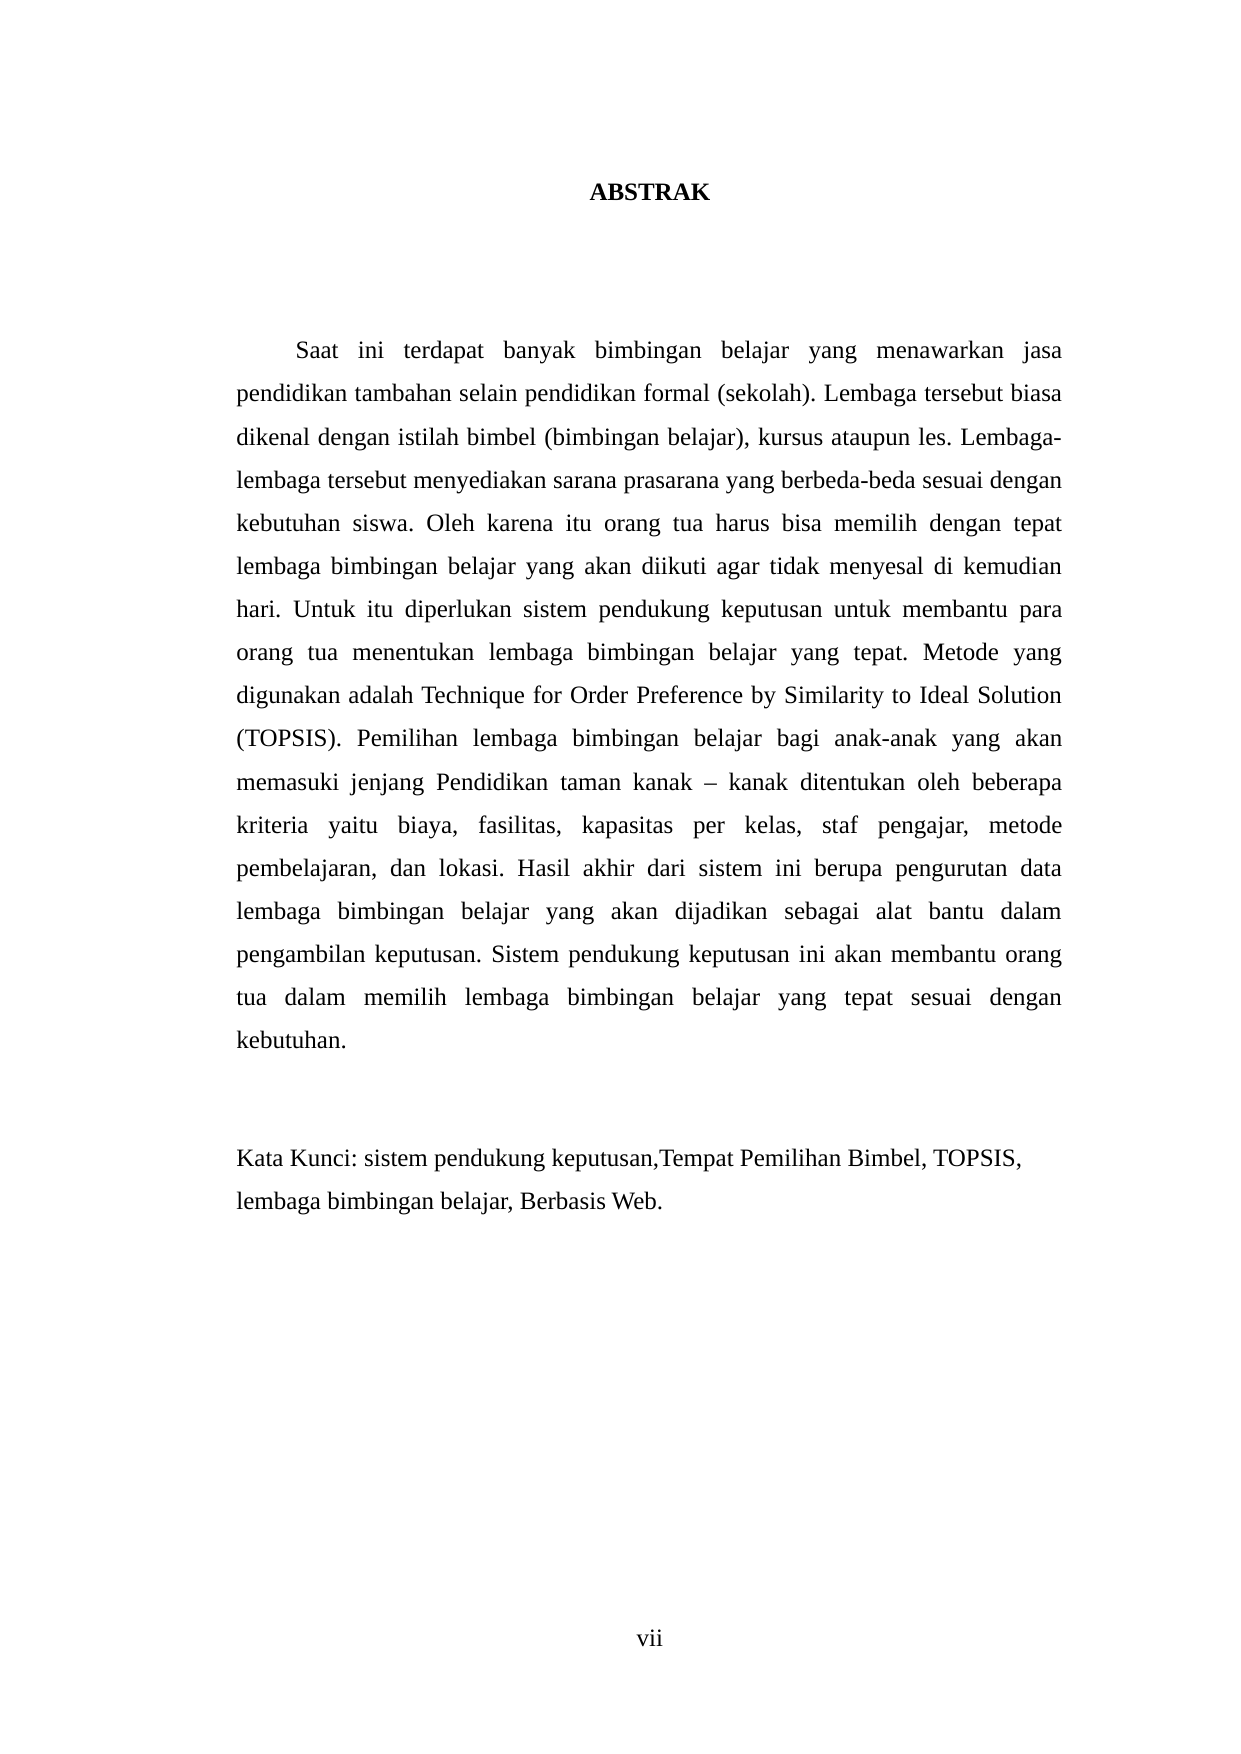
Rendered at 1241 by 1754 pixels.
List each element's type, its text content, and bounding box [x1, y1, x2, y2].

text Kata Kunci: sistem pendukung keputusan,Tempat Pemilihan Bimbel, TOPSIS, lembaga bimbingan belajar, Berbasis Web. [236, 1143, 1063, 1214]
text Saat ini terdapat banyak bimbingan belajar yang menawarkan jasa pendidikan tambahan selain pendidikan formal (sekolah). Lembaga tersebut biasa dikenal dengan istilah bimbel (bimbingan belajar), kursus ataupun les. Lembaga-lembaga tersebut menyediakan sarana prasarana yang berbeda-beda sesuai dengan kebutuhan siswa. Oleh karena itu orang tua harus bisa memilih dengan tepat lembaga bimbingan belajar yang akan diikuti agar tidak menyesal di kemudian hari. Untuk itu diperlukan sistem pendukung keputusan untuk membantu para orang tua menentukan lembaga bimbingan belajar yang tepat. Metode yang digunakan adalah Technique for Order Preference by Similarity to Ideal Solution (TOPSIS). Pemilihan lembaga bimbingan belajar bagi anak-anak yang akan memasuki jenjang Pendidikan taman kanak – kanak ditentukan oleh beberapa kriteria yaitu biaya, fasilitas, kapasitas per kelas, staf pengajar, metode pembelajaran, dan lokasi. Hasil akhir dari sistem ini berupa pengurutan data lembaga bimbingan belajar yang akan dijadikan sebagai alat bantu dalam pengambilan keputusan. Sistem pendukung keputusan ini akan membantu orang tua dalam memilih lembaga bimbingan belajar yang tepat sesuai dengan kebutuhan. [236, 335, 1063, 1054]
subtitle ABSTRAK [236, 177, 1063, 206]
